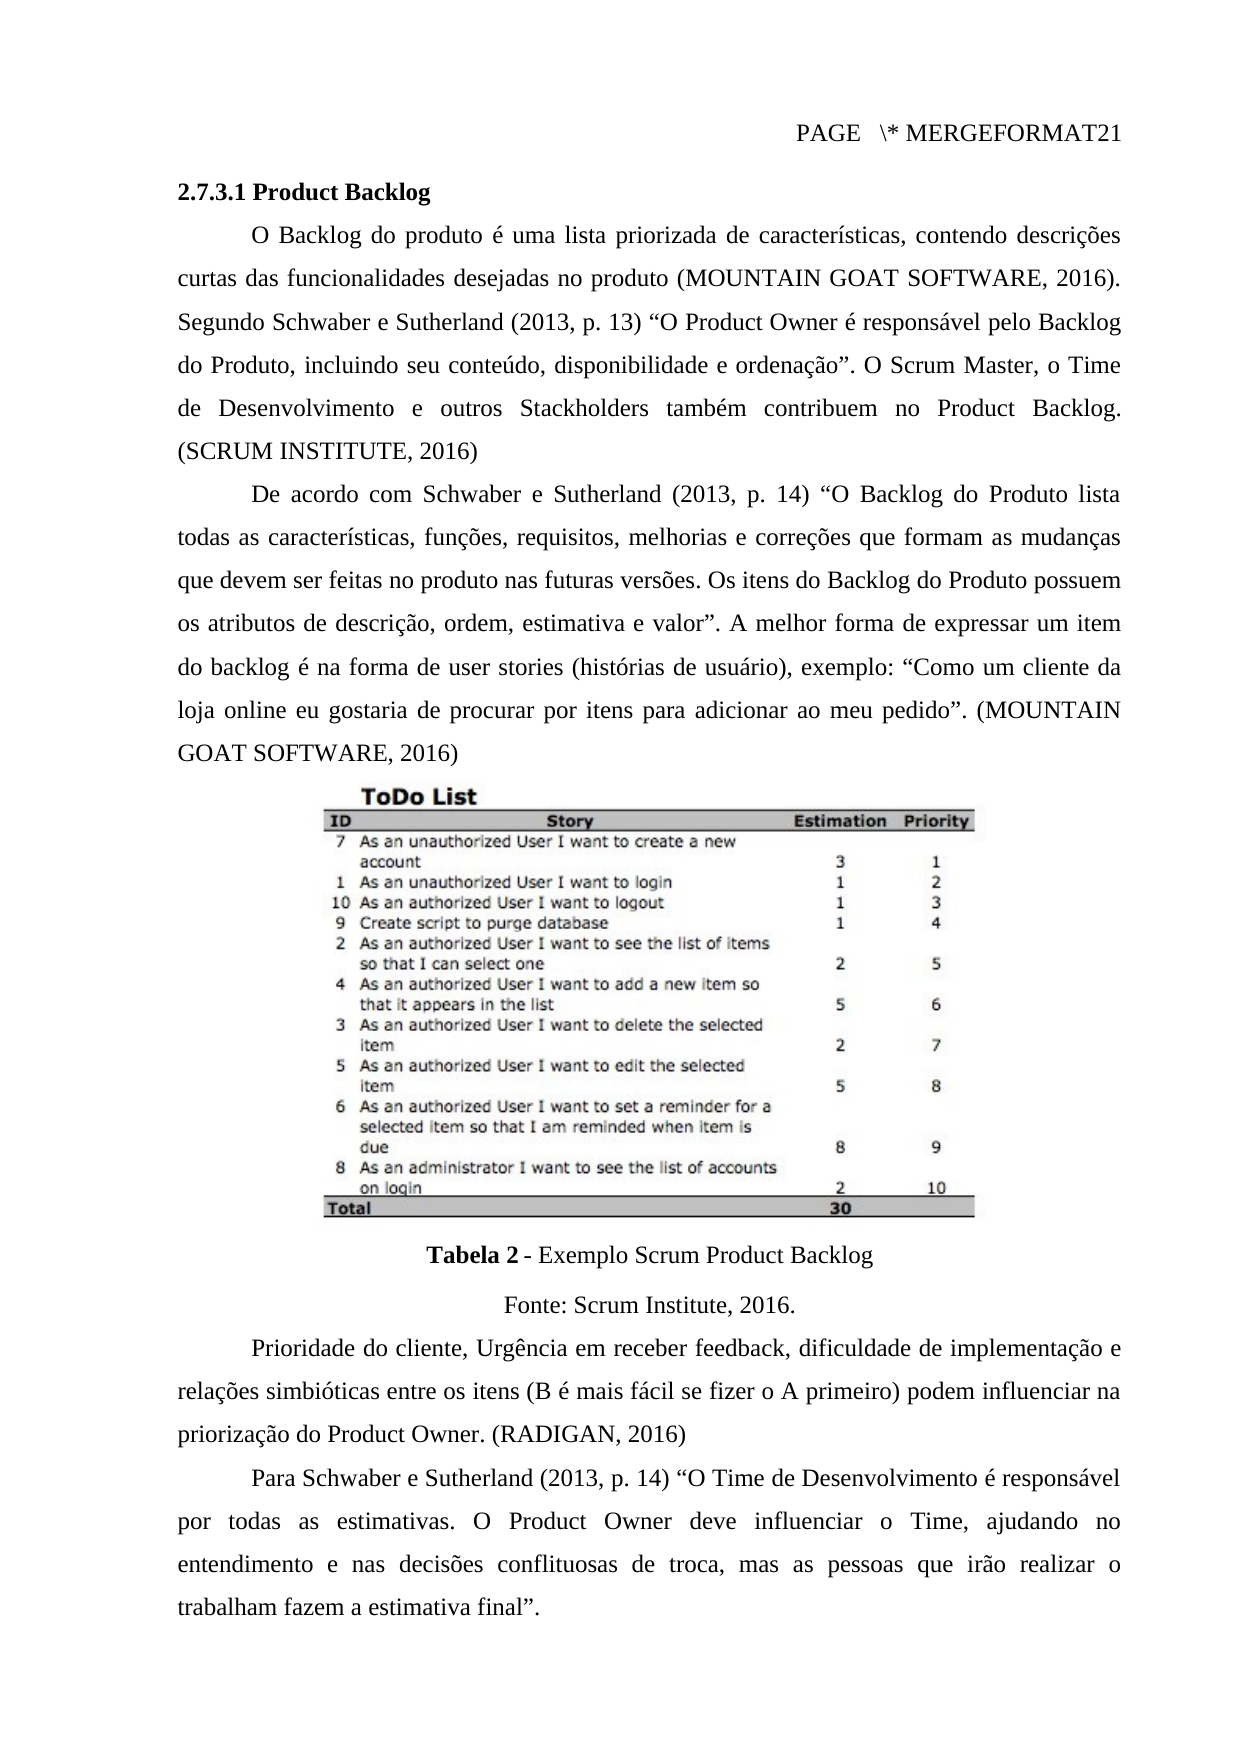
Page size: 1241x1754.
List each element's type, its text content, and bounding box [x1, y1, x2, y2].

text Fonte: Scrum Institute, 2016. [177, 1290, 1122, 1319]
picture [310, 781, 989, 1227]
text Prioridade do cliente, Urgência em receber feedback, dificuldade de implementação e relações simbióticas entre os itens (B é mais fácil se fizer o A primeiro) podem influenciar na priorização do Product Owner. (RADIGAN, 2016) [177, 1333, 1122, 1448]
text Para Schwaber e Sutherland (2013, p. 14) “O Time de Desenvolvimento é responsável por todas as estimativas. O Product Owner deve influenciar o Time, ajudando no entendimento e nas decisões conflituosas de troca, mas as pessoas que irão realizar o trabalham fazem a estimativa final”. [177, 1463, 1122, 1621]
text O Backlog do produto é uma lista priorizada de características, contendo descrições curtas das funcionalidades desejadas no produto (MOUNTAIN GOAT SOFTWARE, 2016). Segundo Schwaber e Sutherland (2013, p. 13) “O Product Owner é responsável pelo Backlog do Produto, incluindo seu conteúdo, disponibilidade e ordenação”. O Scrum Master, o Time de Desenvolvimento e outros Stackholders também contribuem no Product Backlog. (SCRUM INSTITUTE, 2016) [177, 220, 1122, 465]
text Tabela 2 - Exemplo Scrum Product Backlog [177, 1241, 1122, 1269]
subtitle Product Backlog [177, 177, 1122, 206]
text De acordo com Schwaber e Sutherland (2013, p. 14) “O Backlog do Produto lista todas as características, funções, requisitos, melhorias e correções que formam as mudanças que devem ser feitas no produto nas futuras versões. Os itens do Backlog do Produto possuem os atributos de descrição, ordem, estimativa e valor”. A melhor forma de expressar um item do backlog é na forma de user stories (histórias de usuário), exemplo: “Como um cliente da loja online eu gostaria de procurar por itens para adicionar ao meu pedido”. (MOUNTAIN GOAT SOFTWARE, 2016) [177, 479, 1122, 767]
